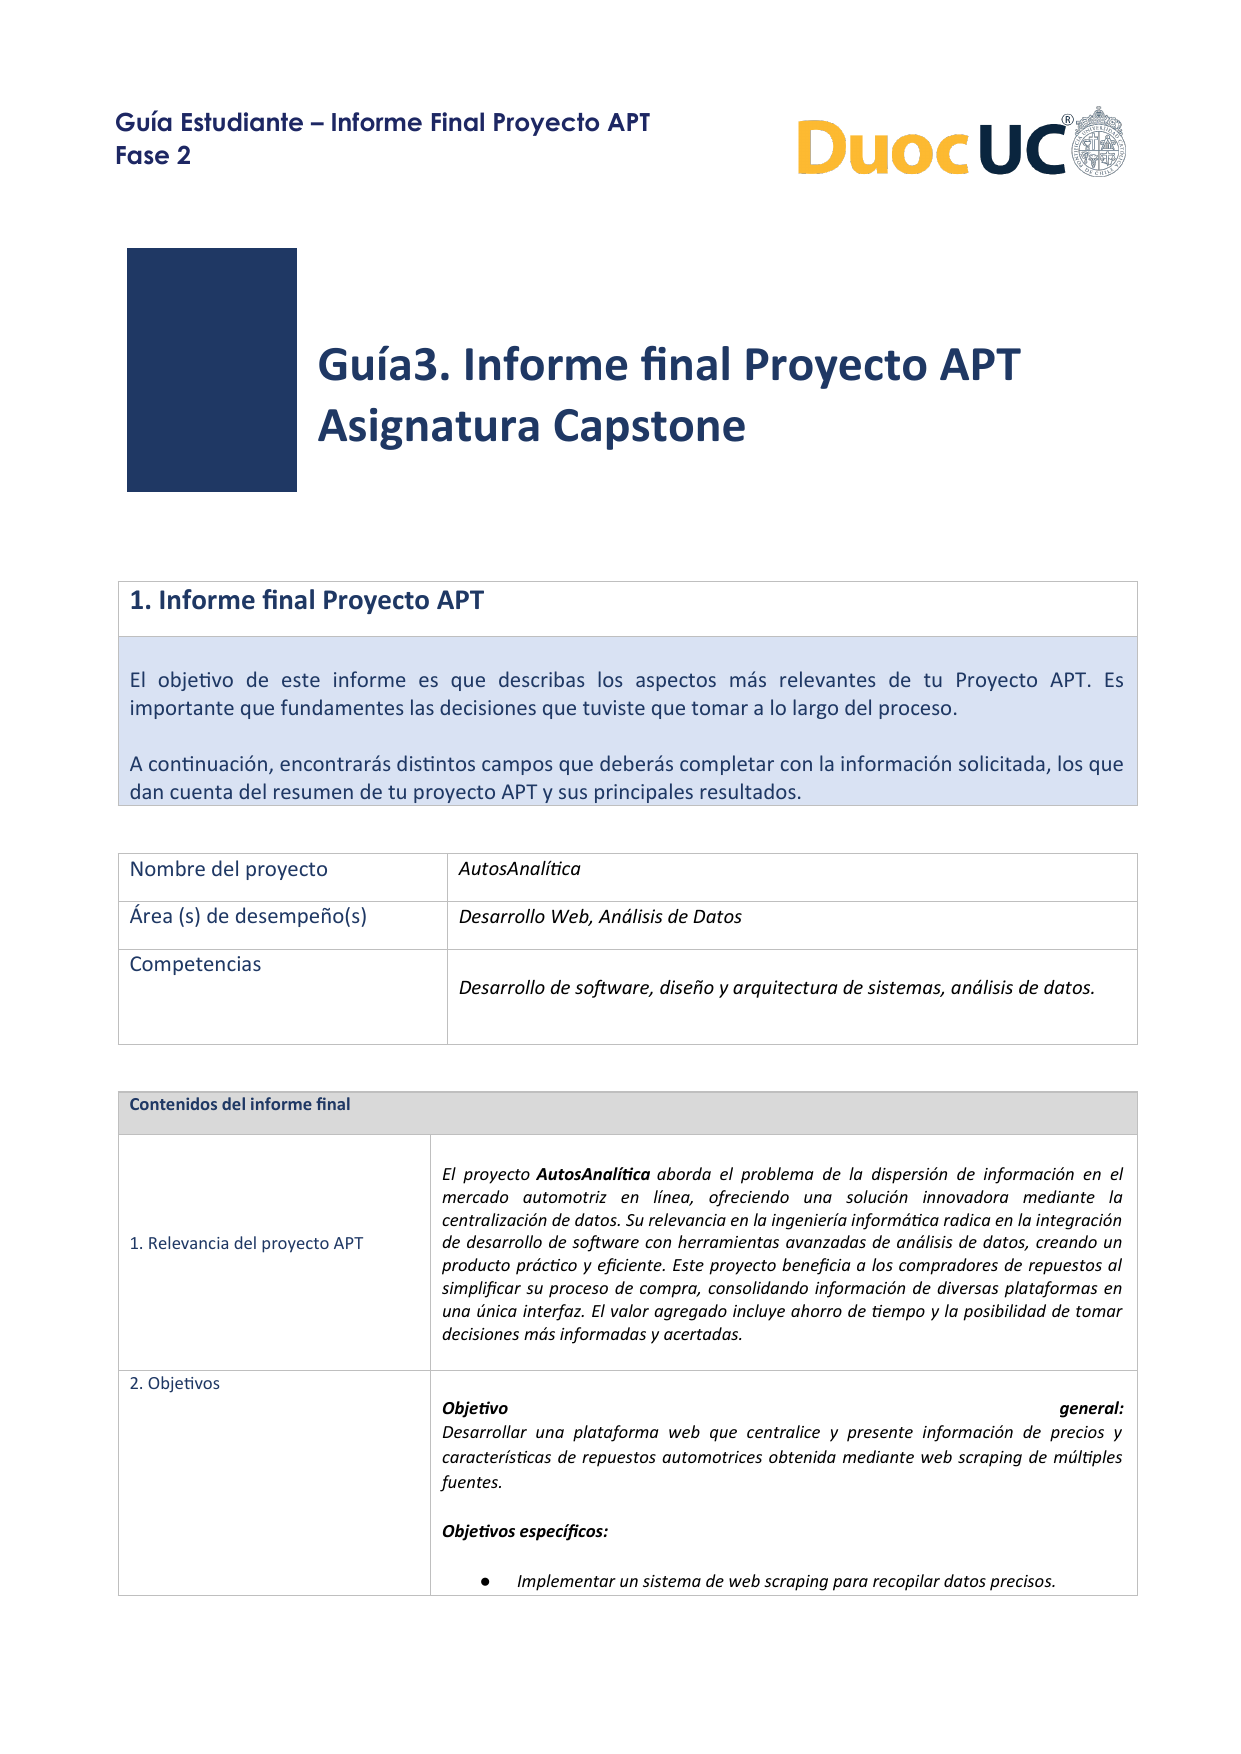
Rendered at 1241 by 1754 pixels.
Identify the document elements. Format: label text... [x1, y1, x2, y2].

picture [798, 106, 1126, 177]
table_cell Desarrollo Web, Análisis de Datos [448, 902, 1137, 949]
table_header AutosAnalítica [448, 854, 1137, 901]
table_header 1. Informe final Proyecto APT [119, 582, 1137, 636]
table_cell 2. Objetivos [119, 1371, 430, 1595]
table_cell 1. Relevancia del proyecto APT [119, 1135, 430, 1370]
table_cell El objetivo de este informe es que describas los aspectos más relevantes de tu Proyecto APT. Es importante que fundamentes las decisiones que tuviste que tomar a lo largo del proceso. A continuación, encontrarás distintos campos que deberás completar con la información solicitada, los que dan cuenta del resumen de tu proyecto APT y sus principales resultados. [119, 637, 1137, 805]
table_cell Desarrollo de software, diseño y arquitectura de sistemas, análisis de datos. [448, 950, 1137, 1043]
table_header Nombre del proyecto [119, 854, 447, 901]
table_cell El proyecto AutosAnalítica aborda el problema de la dispersión de información en el mercado automotriz en línea, ofreciendo una solución innovadora mediante la centralización de datos. Su relevancia en la ingeniería informática radica en la integración de desarrollo de software con herramientas avanzadas de análisis de datos, creando un producto práctico y eficiente. Este proyecto beneficia a los compradores de repuestos al simplificar su proceso de compra, consolidando información de diversas plataformas en una única interfaz. El valor agregado incluye ahorro de tiempo y la posibilidad de tomar decisiones más informadas y acertadas. [431, 1135, 1137, 1370]
table_cell Área (s) de desempeño(s) [119, 902, 447, 949]
table_header Contenidos del informe final [119, 1093, 1137, 1134]
table_cell Competencias [119, 950, 447, 1043]
